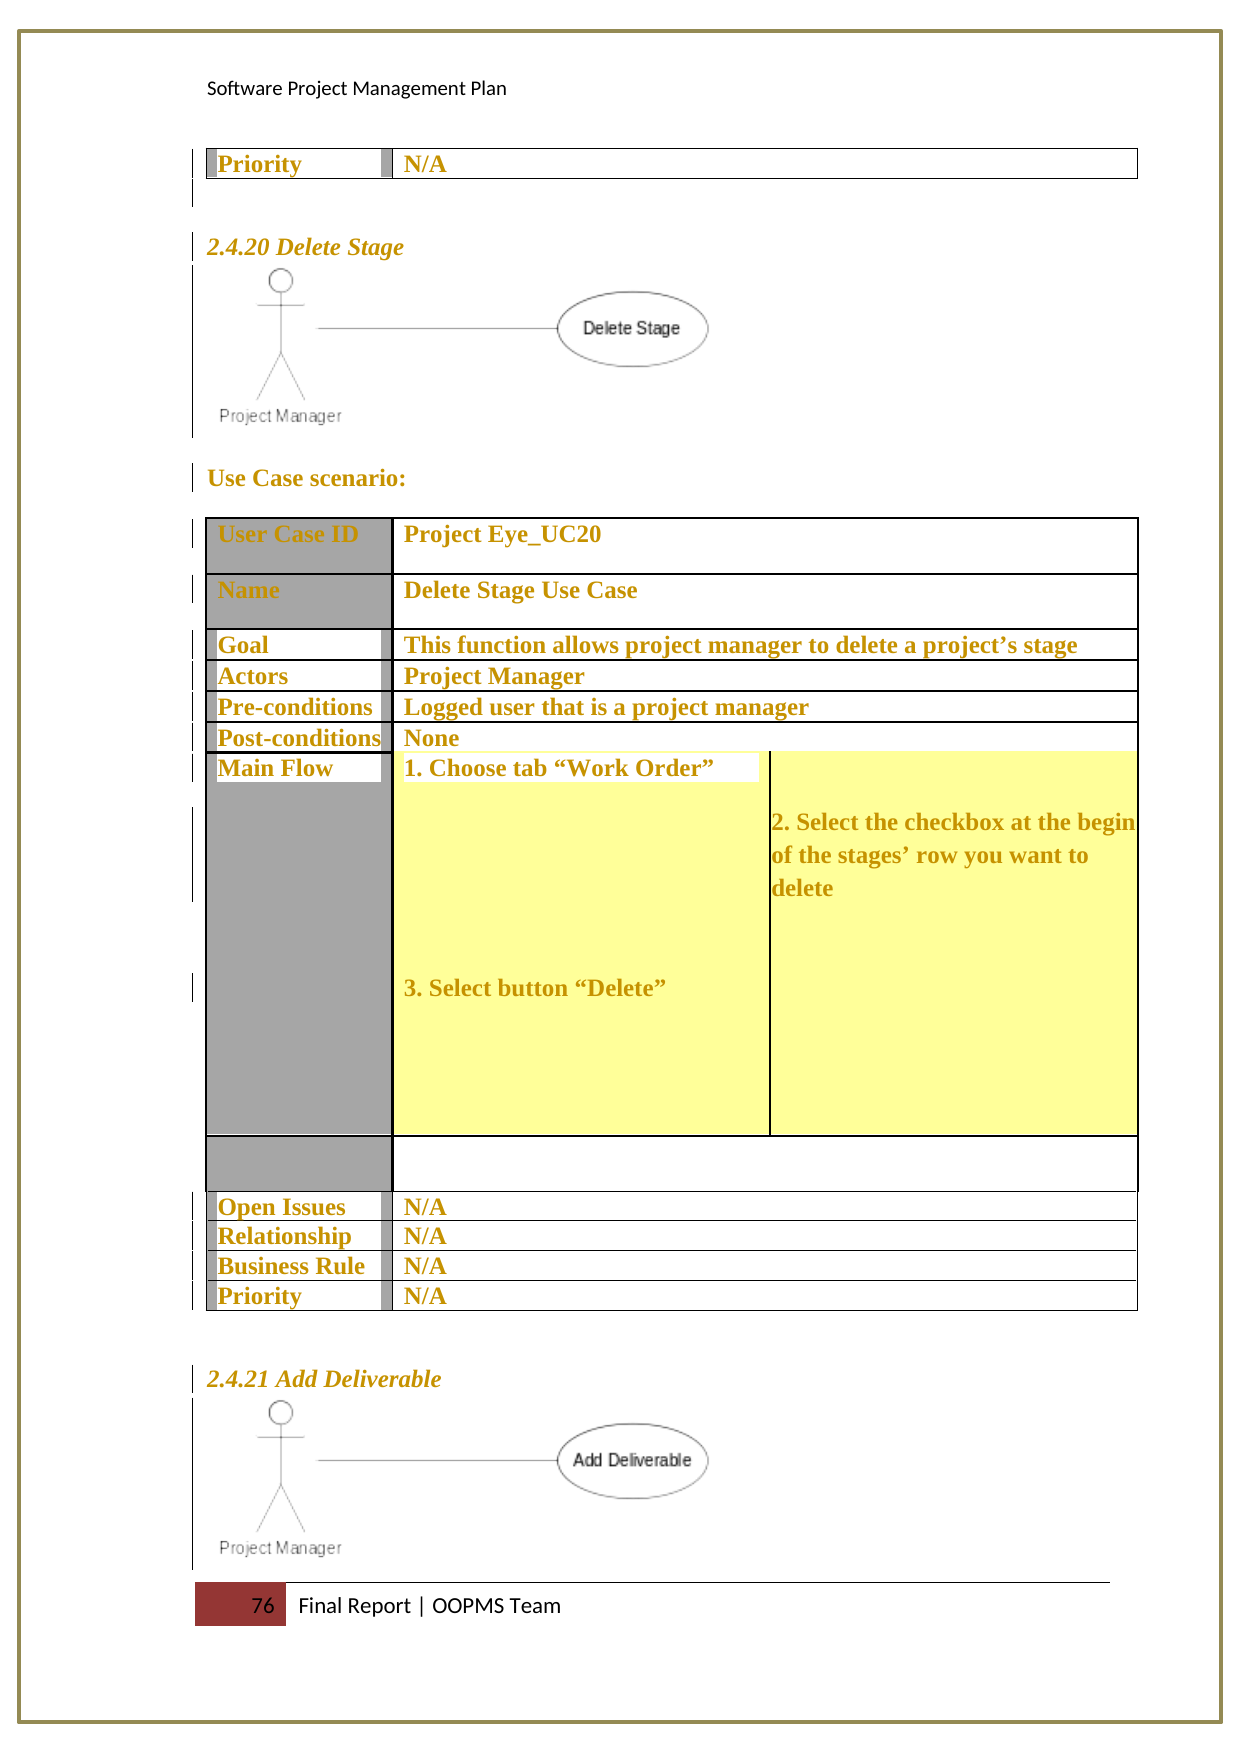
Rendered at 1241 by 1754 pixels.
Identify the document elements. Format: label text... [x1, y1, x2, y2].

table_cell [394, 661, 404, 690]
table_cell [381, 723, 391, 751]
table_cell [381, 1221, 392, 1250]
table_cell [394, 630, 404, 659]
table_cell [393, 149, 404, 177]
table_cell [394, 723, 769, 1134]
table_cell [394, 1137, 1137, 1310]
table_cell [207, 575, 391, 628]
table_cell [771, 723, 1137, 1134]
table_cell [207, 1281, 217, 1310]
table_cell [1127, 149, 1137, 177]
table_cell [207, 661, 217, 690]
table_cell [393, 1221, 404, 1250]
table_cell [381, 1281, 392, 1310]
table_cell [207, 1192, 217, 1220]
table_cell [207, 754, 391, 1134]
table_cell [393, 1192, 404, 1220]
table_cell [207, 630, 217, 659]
subtitle 2.4.21 Add Deliverable [207, 1364, 1122, 1393]
subtitle 2.4.20 Delete Stage [207, 232, 1122, 261]
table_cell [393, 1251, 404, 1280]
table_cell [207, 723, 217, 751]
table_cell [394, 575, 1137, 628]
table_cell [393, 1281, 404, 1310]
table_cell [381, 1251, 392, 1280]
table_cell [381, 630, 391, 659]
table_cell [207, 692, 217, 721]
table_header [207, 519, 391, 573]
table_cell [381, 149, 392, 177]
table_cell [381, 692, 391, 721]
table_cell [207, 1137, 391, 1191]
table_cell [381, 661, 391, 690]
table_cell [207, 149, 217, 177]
text Use Case scenario: [207, 463, 1122, 492]
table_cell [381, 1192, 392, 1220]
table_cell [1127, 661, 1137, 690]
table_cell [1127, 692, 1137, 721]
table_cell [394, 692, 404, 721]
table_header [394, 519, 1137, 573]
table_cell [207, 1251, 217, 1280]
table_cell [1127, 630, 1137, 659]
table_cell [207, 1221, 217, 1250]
